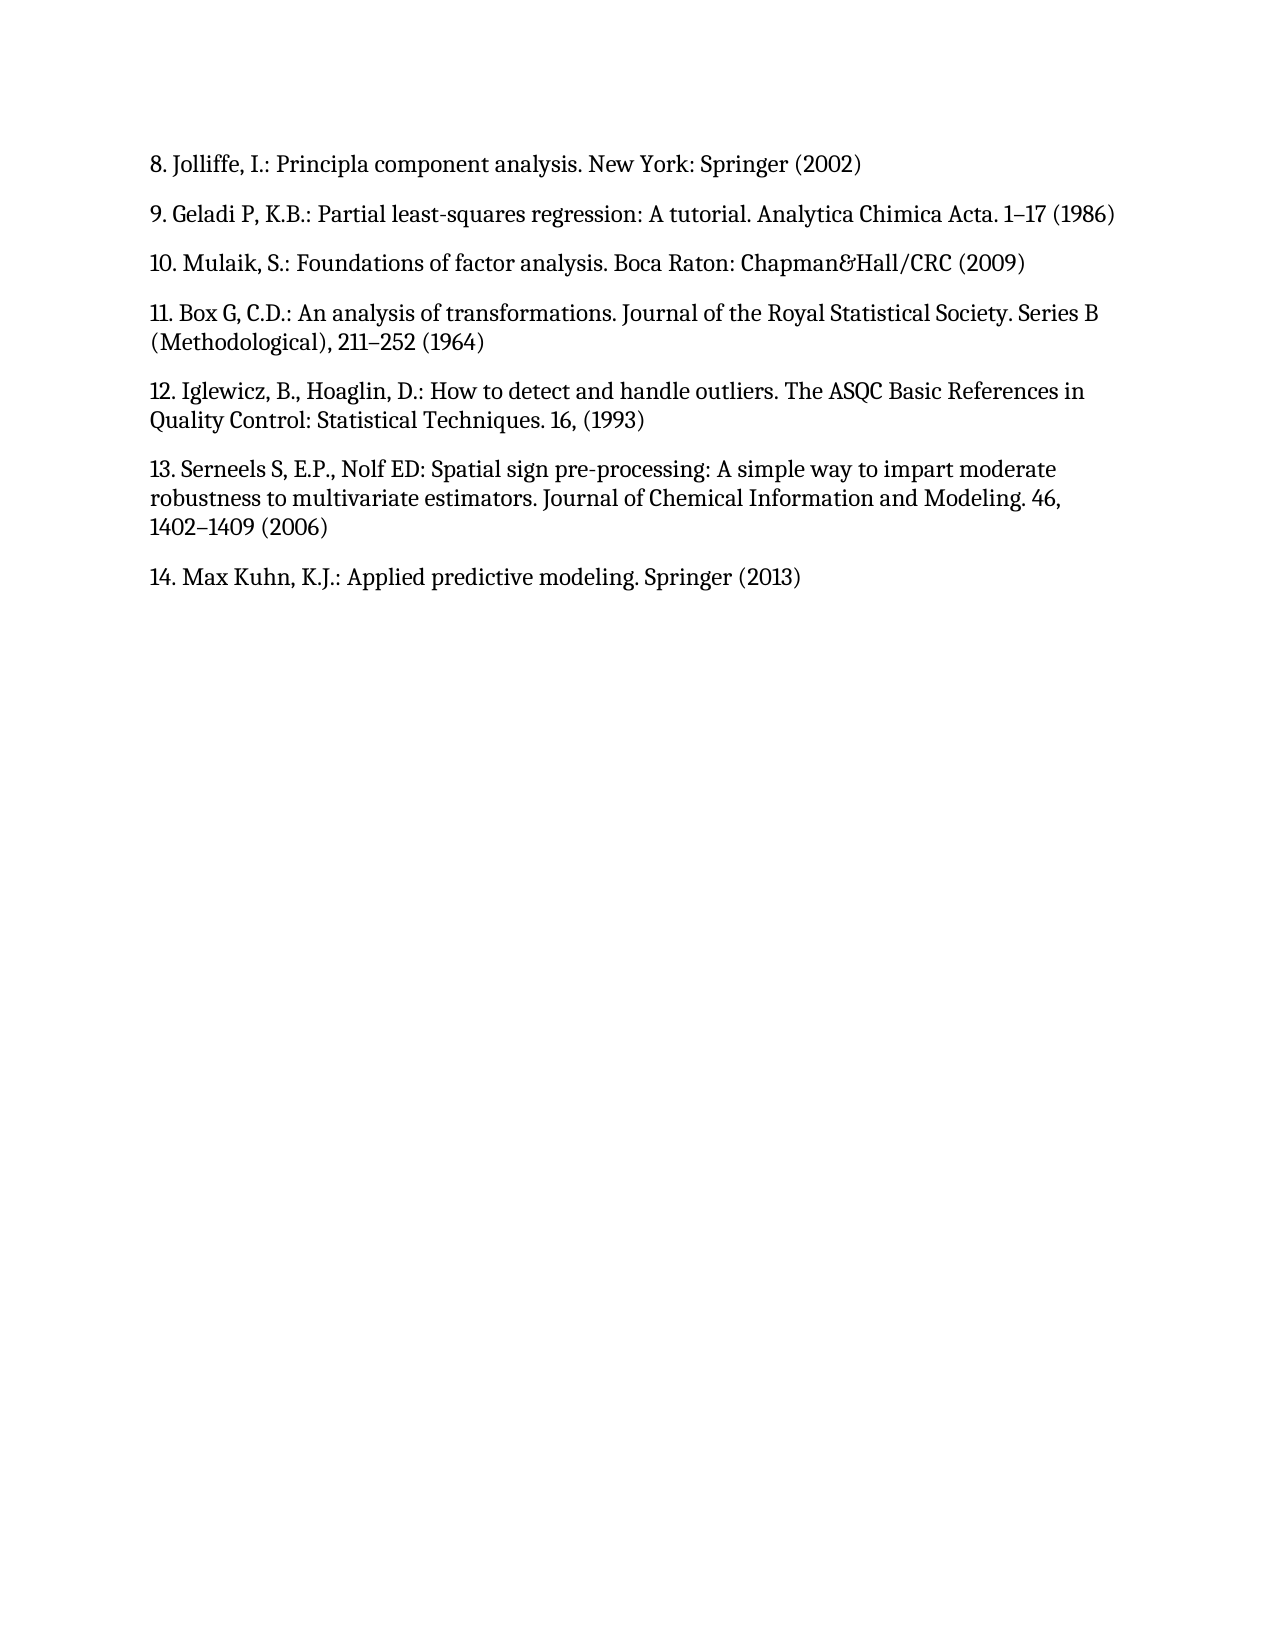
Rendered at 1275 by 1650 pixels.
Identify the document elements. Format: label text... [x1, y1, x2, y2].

text 10. Mulaik, S.: Foundations of factor analysis. Boca Raton: Chapman&Hall/CRC (2009) [150, 249, 1125, 278]
text 8. Jolliffe, I.: Principla component analysis. New York: Springer (2002) [150, 150, 1125, 179]
text 12. Iglewicz, B., Hoaglin, D.: How to detect and handle outliers. The ASQC Basic References in Quality Control: Statistical Techniques. 16, (1993) [150, 377, 1125, 434]
text 9. Geladi P, K.B.: Partial least-squares regression: A tutorial. Analytica Chimica Acta. 1–17 (1986) [150, 199, 1125, 228]
text 11. Box G, C.D.: An analysis of transformations. Journal of the Royal Statistical Society. Series B (Methodological), 211–252 (1964) [150, 299, 1125, 356]
text 13. Serneels S, E.P., Nolf ED: Spatial sign pre-processing: A simple way to impart moderate robustness to multivariate estimators. Journal of Chemical Information and Modeling. 46, 1402–1409 (2006) [150, 455, 1125, 542]
text 14. Max Kuhn, K.J.: Applied predictive modeling. Springer (2013) [150, 562, 1125, 591]
